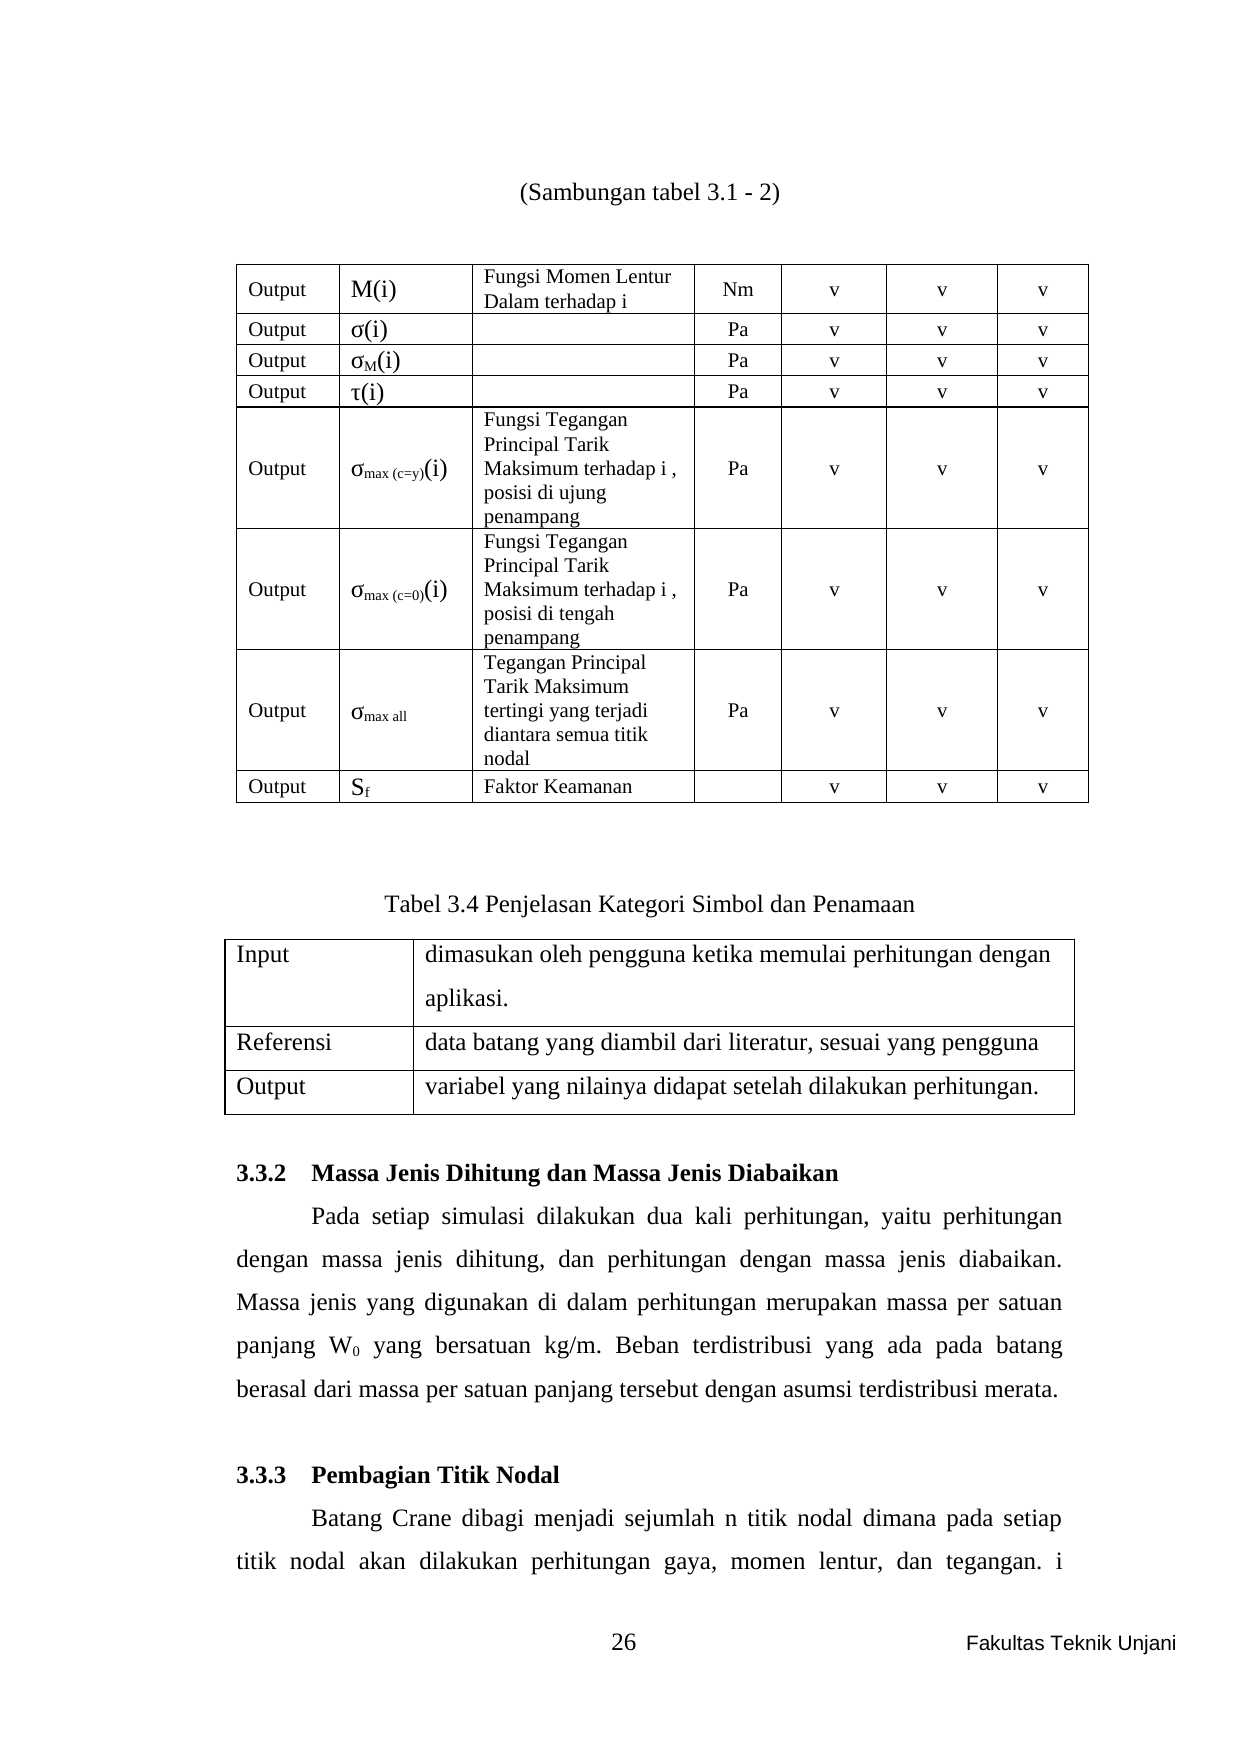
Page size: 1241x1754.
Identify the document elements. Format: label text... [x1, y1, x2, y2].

table_cell v [998, 345, 1088, 375]
table_cell [473, 314, 694, 344]
table_cell Output [237, 376, 339, 406]
table_cell Fungsi Tegangan Principal Tarik Maksimum terhadap i , posisi di tengah penampang [473, 529, 694, 649]
table_cell v [887, 650, 997, 770]
table_cell Output [237, 650, 339, 770]
table_cell v [782, 314, 886, 344]
table_cell v [782, 529, 886, 649]
table_cell [473, 376, 694, 406]
table_cell Pa [695, 650, 781, 770]
table_cell v [782, 650, 886, 770]
table_cell v [998, 314, 1088, 344]
table_header v [782, 265, 886, 313]
table_cell v [887, 345, 997, 375]
table_cell v [782, 408, 886, 528]
table_cell Output [237, 408, 339, 528]
table_cell v [887, 314, 997, 344]
text (Sambungan tabel 3.1 - 2) [236, 177, 1063, 206]
table_cell Output [226, 1071, 413, 1114]
table_header v [887, 265, 997, 313]
table_cell v [998, 650, 1088, 770]
table_cell Pa [695, 314, 781, 344]
table_cell v [998, 771, 1088, 802]
table_cell Referensi [226, 1027, 413, 1070]
table_cell Output [237, 529, 339, 649]
table_header v [998, 265, 1088, 313]
table_cell v [998, 376, 1088, 406]
table_cell Pa [695, 408, 781, 528]
table_cell Faktor Keamanan [473, 771, 694, 802]
table_cell σmax (c=y)(i) [340, 408, 472, 528]
table_cell v [998, 529, 1088, 649]
table_cell v [887, 408, 997, 528]
table_cell [473, 345, 694, 375]
text Pada setiap simulasi dilakukan dua kali perhitungan, yaitu perhitungan dengan massa jenis dihitung, dan perhitungan dengan massa jenis diabaikan. Massa jenis yang digunakan di dalam perhitungan merupakan massa per satuan panjang W0 yang bersatuan kg/m. Beban terdistribusi yang ada pada batang berasal dari massa per satuan panjang tersebut dengan asumsi terdistribusi merata. [236, 1201, 1063, 1402]
table_cell σmax all [340, 650, 472, 770]
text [236, 1503, 1063, 1575]
table_cell v [782, 376, 886, 406]
table_cell v [782, 345, 886, 375]
table_cell σmax (c=0)(i) [340, 529, 472, 649]
subtitle 3.3.3 Pembagian Titik Nodal [236, 1460, 1063, 1489]
table_cell data batang yang diambil dari literatur, sesuai yang pengguna [414, 1027, 1074, 1070]
table_cell Fungsi Tegangan Principal Tarik Maksimum terhadap i , posisi di ujung penampang [473, 408, 694, 528]
table_cell v [887, 771, 997, 802]
table_header M(i) [340, 265, 472, 313]
table_cell variabel yang nilainya didapat setelah dilakukan perhitungan. [414, 1071, 1074, 1114]
table_cell Pa [695, 529, 781, 649]
table_cell σM(i) [340, 345, 472, 375]
table_cell Output [237, 771, 339, 802]
table_header Nm [695, 265, 781, 313]
table_header Fungsi Momen Lentur Dalam terhadap i [473, 265, 694, 313]
subtitle 3.3.2 Massa Jenis Dihitung dan Massa Jenis Diabaikan [236, 1158, 1063, 1187]
table_cell Pa [695, 345, 781, 375]
table_header dimasukan oleh pengguna ketika memulai perhitungan dengan aplikasi. [414, 940, 1074, 1026]
table_header Input [226, 940, 413, 1026]
table_cell τ(i) [340, 376, 472, 406]
table_cell Pa [695, 376, 781, 406]
table_cell v [998, 408, 1088, 528]
table_cell [695, 771, 781, 802]
table_cell Output [237, 345, 339, 375]
table_header Output [237, 265, 339, 313]
table_cell v [782, 771, 886, 802]
table_cell Tegangan Principal Tarik Maksimum tertingi yang terjadi diantara semua titik nodal [473, 650, 694, 770]
table_cell Sf [340, 771, 472, 802]
table_cell v [887, 376, 997, 406]
table_cell σ(i) [340, 314, 472, 344]
table_cell v [887, 529, 997, 649]
table_cell Output [237, 314, 339, 344]
